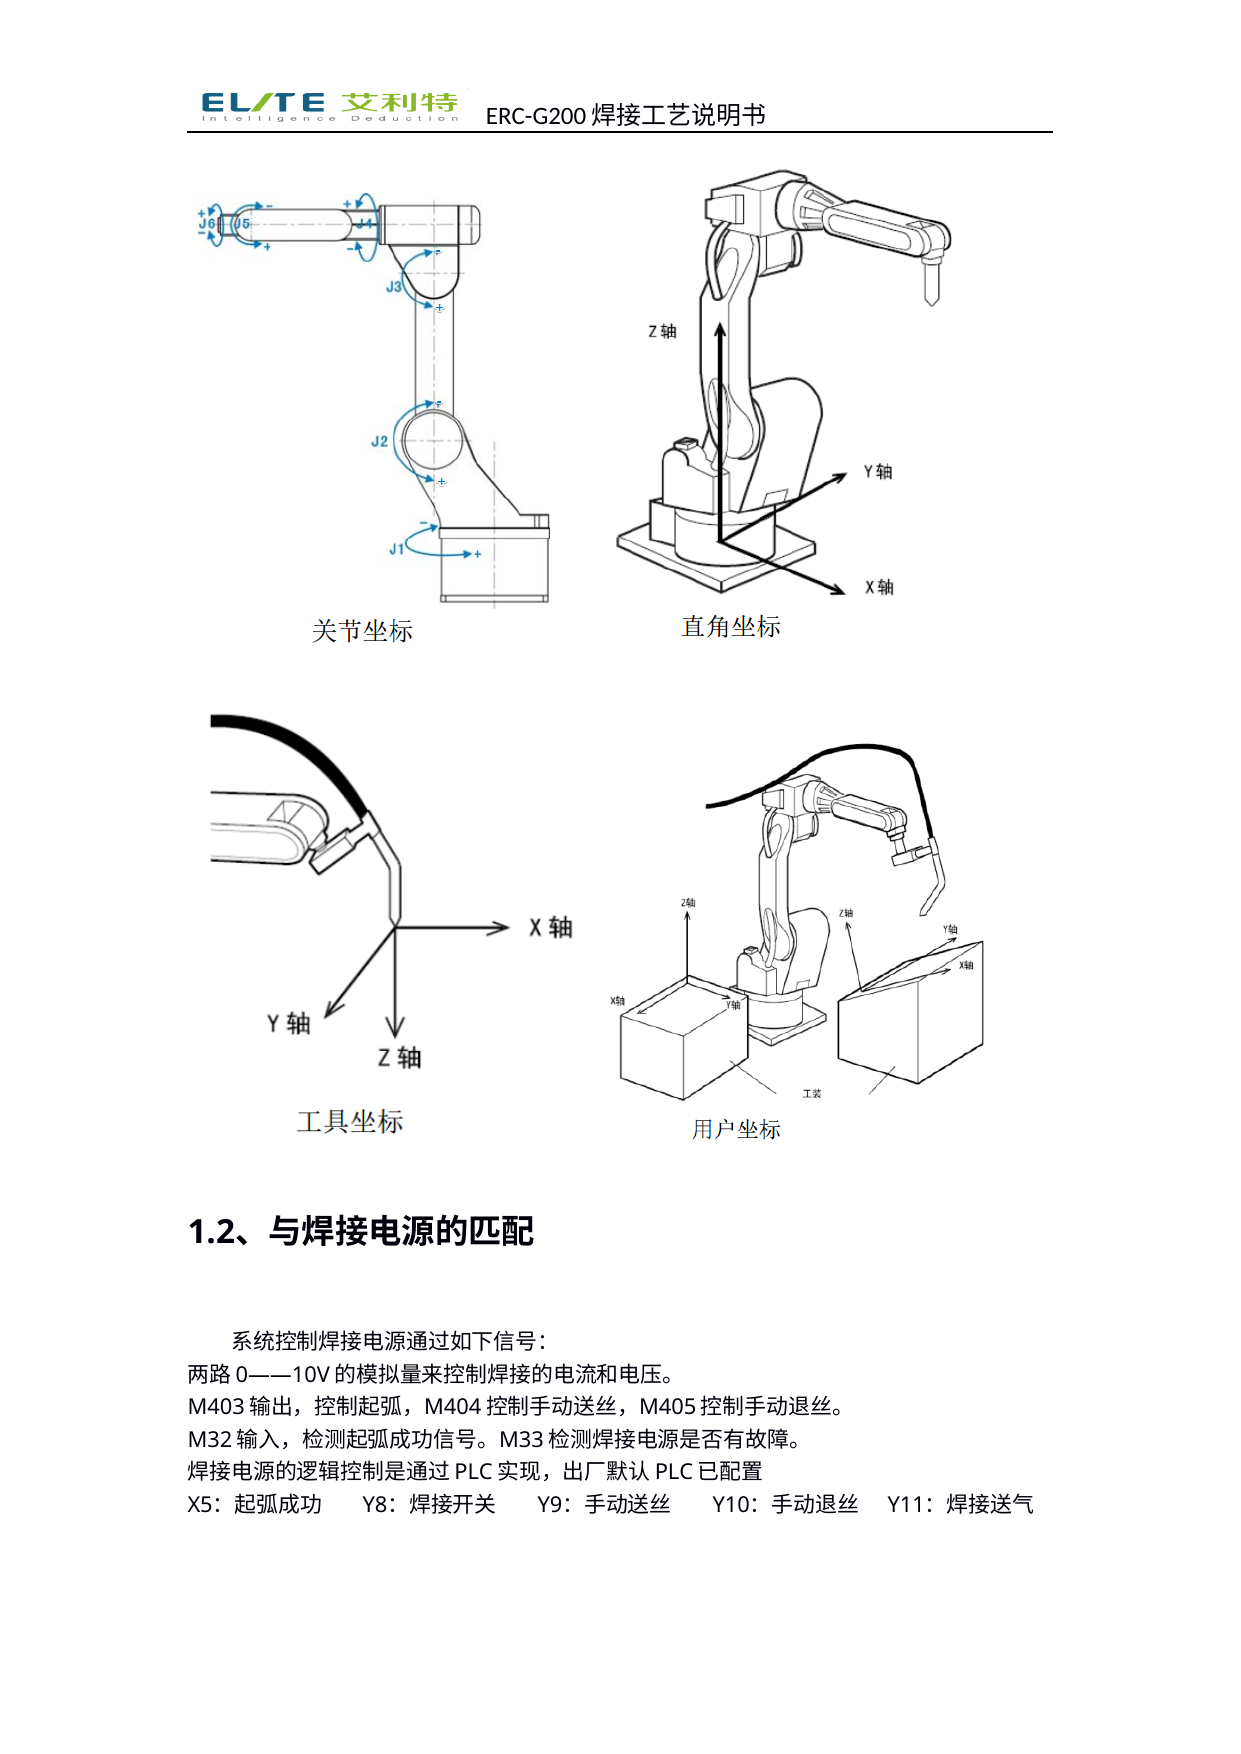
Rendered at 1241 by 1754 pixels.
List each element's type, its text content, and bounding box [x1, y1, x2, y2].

text 两路0——10V的模拟量来控制焊接的电流和电压。 [187, 1356, 1053, 1389]
picture [187, 682, 1026, 1156]
subtitle 1.2、与焊接电源的匹配 [187, 1197, 1053, 1262]
picture [187, 88, 469, 124]
text M403输出，控制起弧，M404控制手动送丝，M405控制手动退丝。 [187, 1389, 1053, 1421]
text 焊接电源的逻辑控制是通过PLC实现，出厂默认PLC已配置 [187, 1454, 1053, 1486]
text 系统控制焊接电源通过如下信号： [187, 1324, 1053, 1356]
text M32输入，检测起弧成功信号。M33检测焊接电源是否有故障。 [187, 1421, 1053, 1454]
picture [187, 162, 1014, 657]
text X5：起弧成功 Y8：焊接开关 Y9：手动送丝 Y10：手动退丝 Y11：焊接送气 [187, 1486, 1053, 1519]
